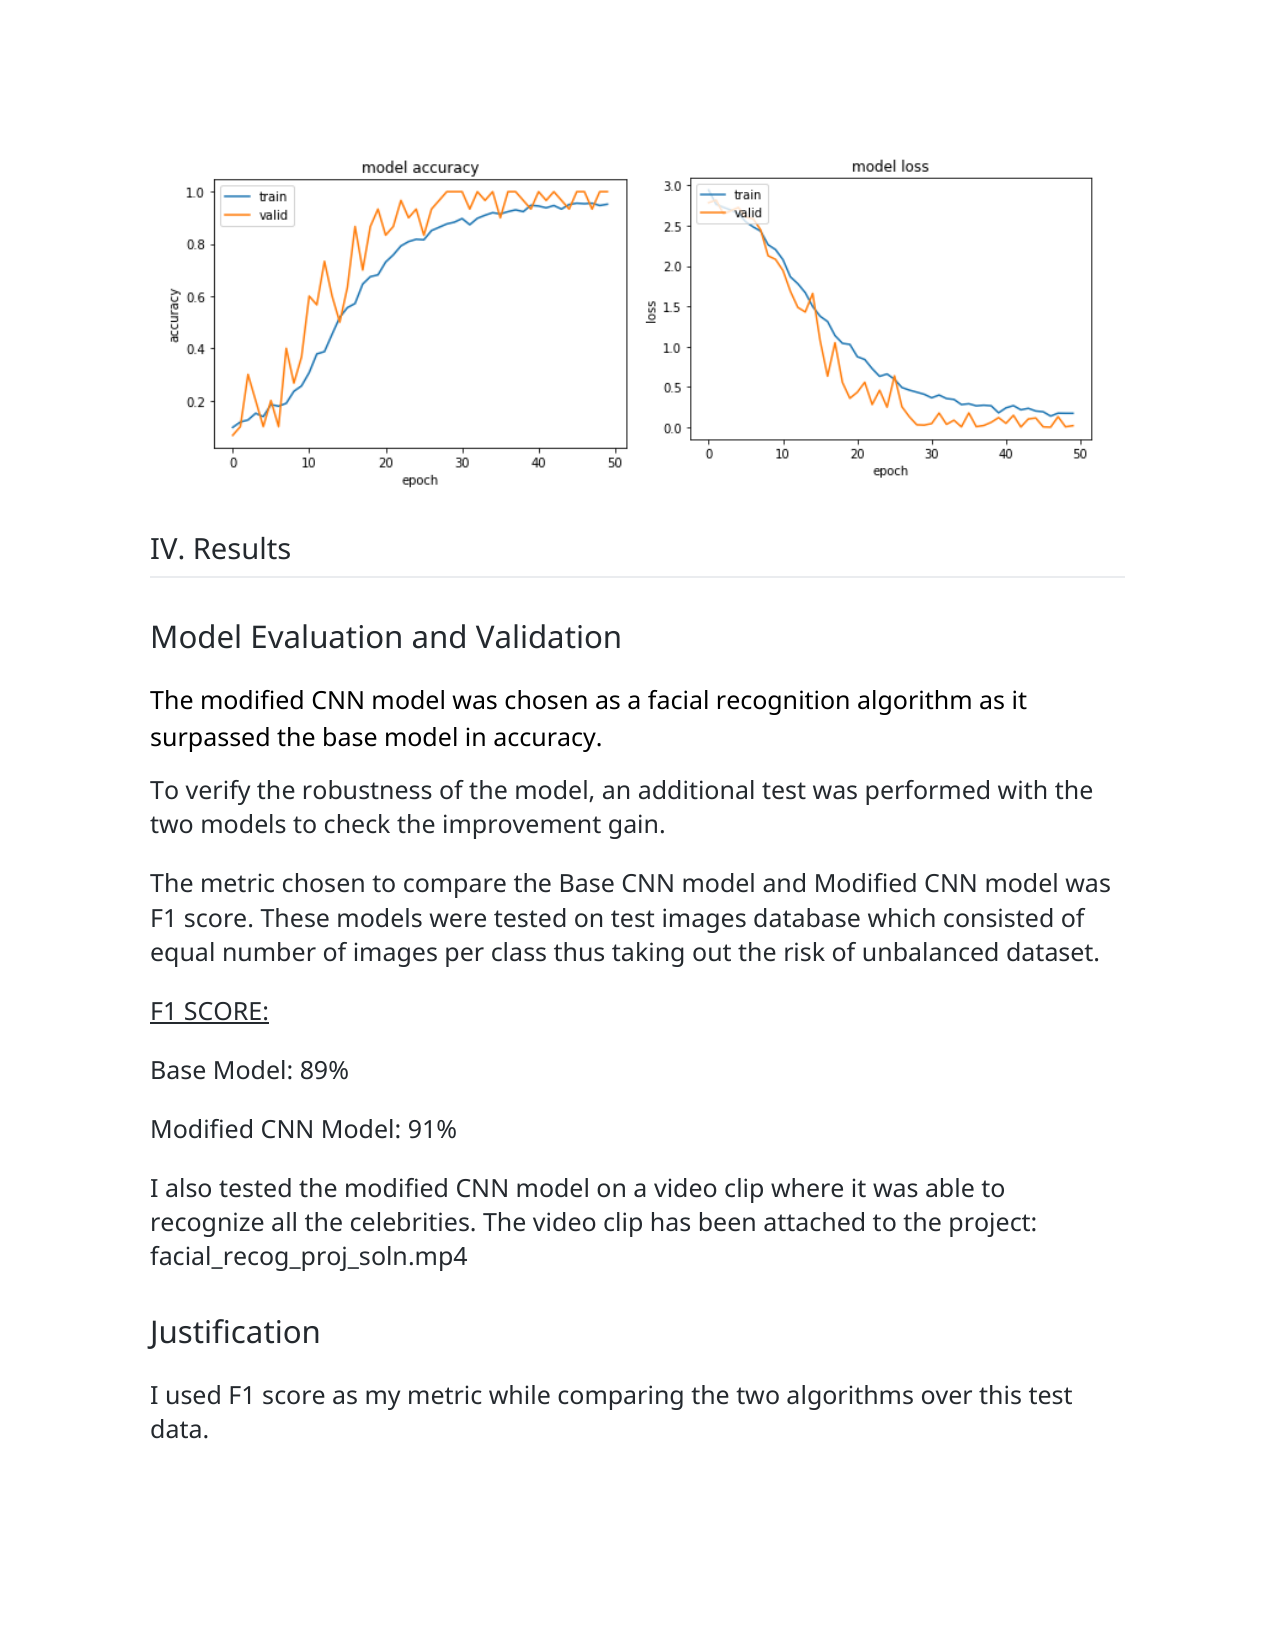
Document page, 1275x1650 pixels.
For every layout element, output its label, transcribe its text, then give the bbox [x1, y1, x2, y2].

text The modified CNN model was chosen as a facial recognition algorithm as it surpassed the base model in accuracy. [150, 683, 1125, 754]
text I also tested the modified CNN model on a video clip where it was able to recognize all the celebrities. The video clip has been attached to the project: facial_recog_proj_soln.mp4 [150, 1171, 1125, 1273]
text The metric chosen to compare the Base CNN model and Modified CNN model was F1 score. These models were tested on test images database which consisted of equal number of images per class thus taking out the risk of unbalanced dataset. [150, 866, 1125, 968]
text F1 SCORE: [150, 993, 1125, 1027]
subtitle Model Evaluation and Validation [150, 615, 1125, 658]
text I used F1 score as my metric while comparing the two algorithms over this test data. [150, 1378, 1125, 1446]
picture [150, 157, 635, 491]
subtitle Justification [150, 1310, 1125, 1353]
text Modified CNN Model: 91% [150, 1111, 1125, 1146]
text To verify the robustness of the model, an additional test was performed with the two models to check the improvement gain. [150, 773, 1125, 841]
subtitle IV. Results [150, 528, 1125, 576]
picture [640, 150, 1108, 491]
text Base Model: 89% [150, 1052, 1125, 1086]
